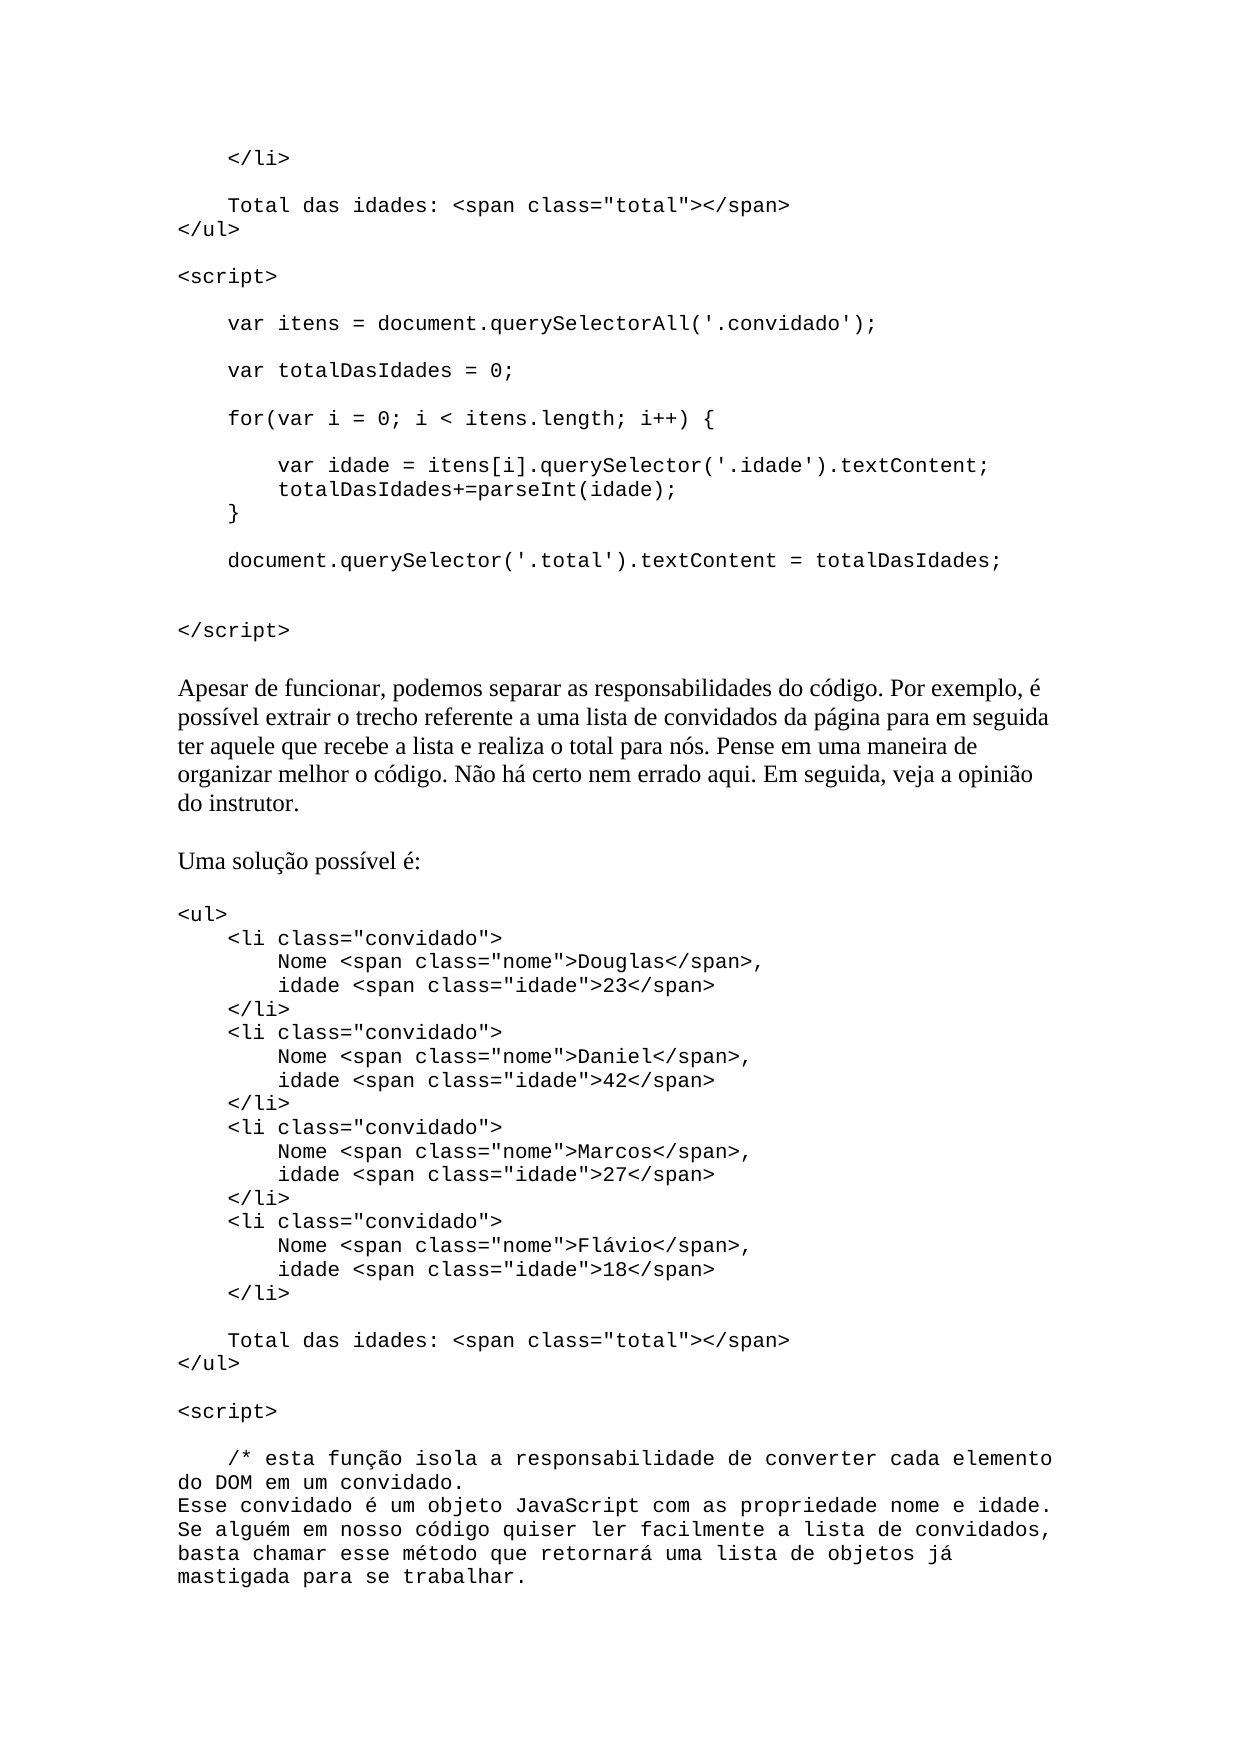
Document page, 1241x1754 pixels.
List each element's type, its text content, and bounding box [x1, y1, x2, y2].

text <li class="convidado"> [177, 1117, 1063, 1141]
text idade <span class="idade">27</span> [177, 1164, 1063, 1188]
text <li class="convidado"> [177, 1022, 1063, 1046]
text idade <span class="idade">42</span> [177, 1070, 1063, 1093]
text idade <span class="idade">18</span> [177, 1259, 1063, 1282]
text </li> [177, 1282, 1063, 1306]
text <script> [177, 1401, 1063, 1424]
text /* esta função isola a responsabilidade de converter cada elemento do DOM em um convidado. [177, 1448, 1063, 1495]
text </ul> [177, 1353, 1063, 1377]
text idade <span class="idade">23</span> [177, 975, 1063, 999]
text <li class="convidado"> [177, 1212, 1063, 1235]
text var totalDasIdades = 0; [177, 360, 1063, 384]
text </ul> [177, 218, 1063, 242]
text var idade = itens[i].querySelector('.idade').textContent; [177, 455, 1063, 479]
text basta chamar esse método que retornará uma lista de objetos já mastigada para se trabalhar. [177, 1543, 1063, 1590]
text Total das idades: <span class="total"></span> [177, 195, 1063, 218]
text Esse convidado é um objeto JavaScript com as propriedade nome e idade. [177, 1495, 1063, 1519]
text <ul> [177, 904, 1063, 928]
text </li> [177, 1093, 1063, 1117]
text </li> [177, 1188, 1063, 1212]
text Nome <span class="nome">Daniel</span>, [177, 1046, 1063, 1070]
text Nome <span class="nome">Flávio</span>, [177, 1235, 1063, 1259]
text Uma solução possível é: [177, 846, 1063, 875]
text Total das idades: <span class="total"></span> [177, 1330, 1063, 1353]
text Se alguém em nosso código quiser ler facilmente a lista de convidados, [177, 1519, 1063, 1543]
text </script> [177, 621, 1063, 644]
text } [177, 502, 1063, 526]
text totalDasIdades+=parseInt(idade); [177, 479, 1063, 502]
text <li class="convidado"> [177, 928, 1063, 951]
text document.querySelector('.total').textContent = totalDasIdades; [177, 549, 1063, 573]
text Apesar de funcionar, podemos separar as responsabilidades do código. Por exemplo, é possível extrair o trecho referente a uma lista de convidados da página para em seguida ter aquele que recebe a lista e realiza o total para nós. Pense em uma maneira de organizar melhor o código. Não há certo nem errado aqui. Em seguida, veja a opinião do instrutor. [177, 673, 1063, 817]
text </li> [177, 148, 1063, 171]
text Nome <span class="nome">Marcos</span>, [177, 1141, 1063, 1164]
text <script> [177, 266, 1063, 289]
text var itens = document.querySelectorAll('.convidado'); [177, 313, 1063, 337]
text for(var i = 0; i < itens.length; i++) { [177, 408, 1063, 431]
text </li> [177, 999, 1063, 1022]
text Nome <span class="nome">Douglas</span>, [177, 951, 1063, 975]
